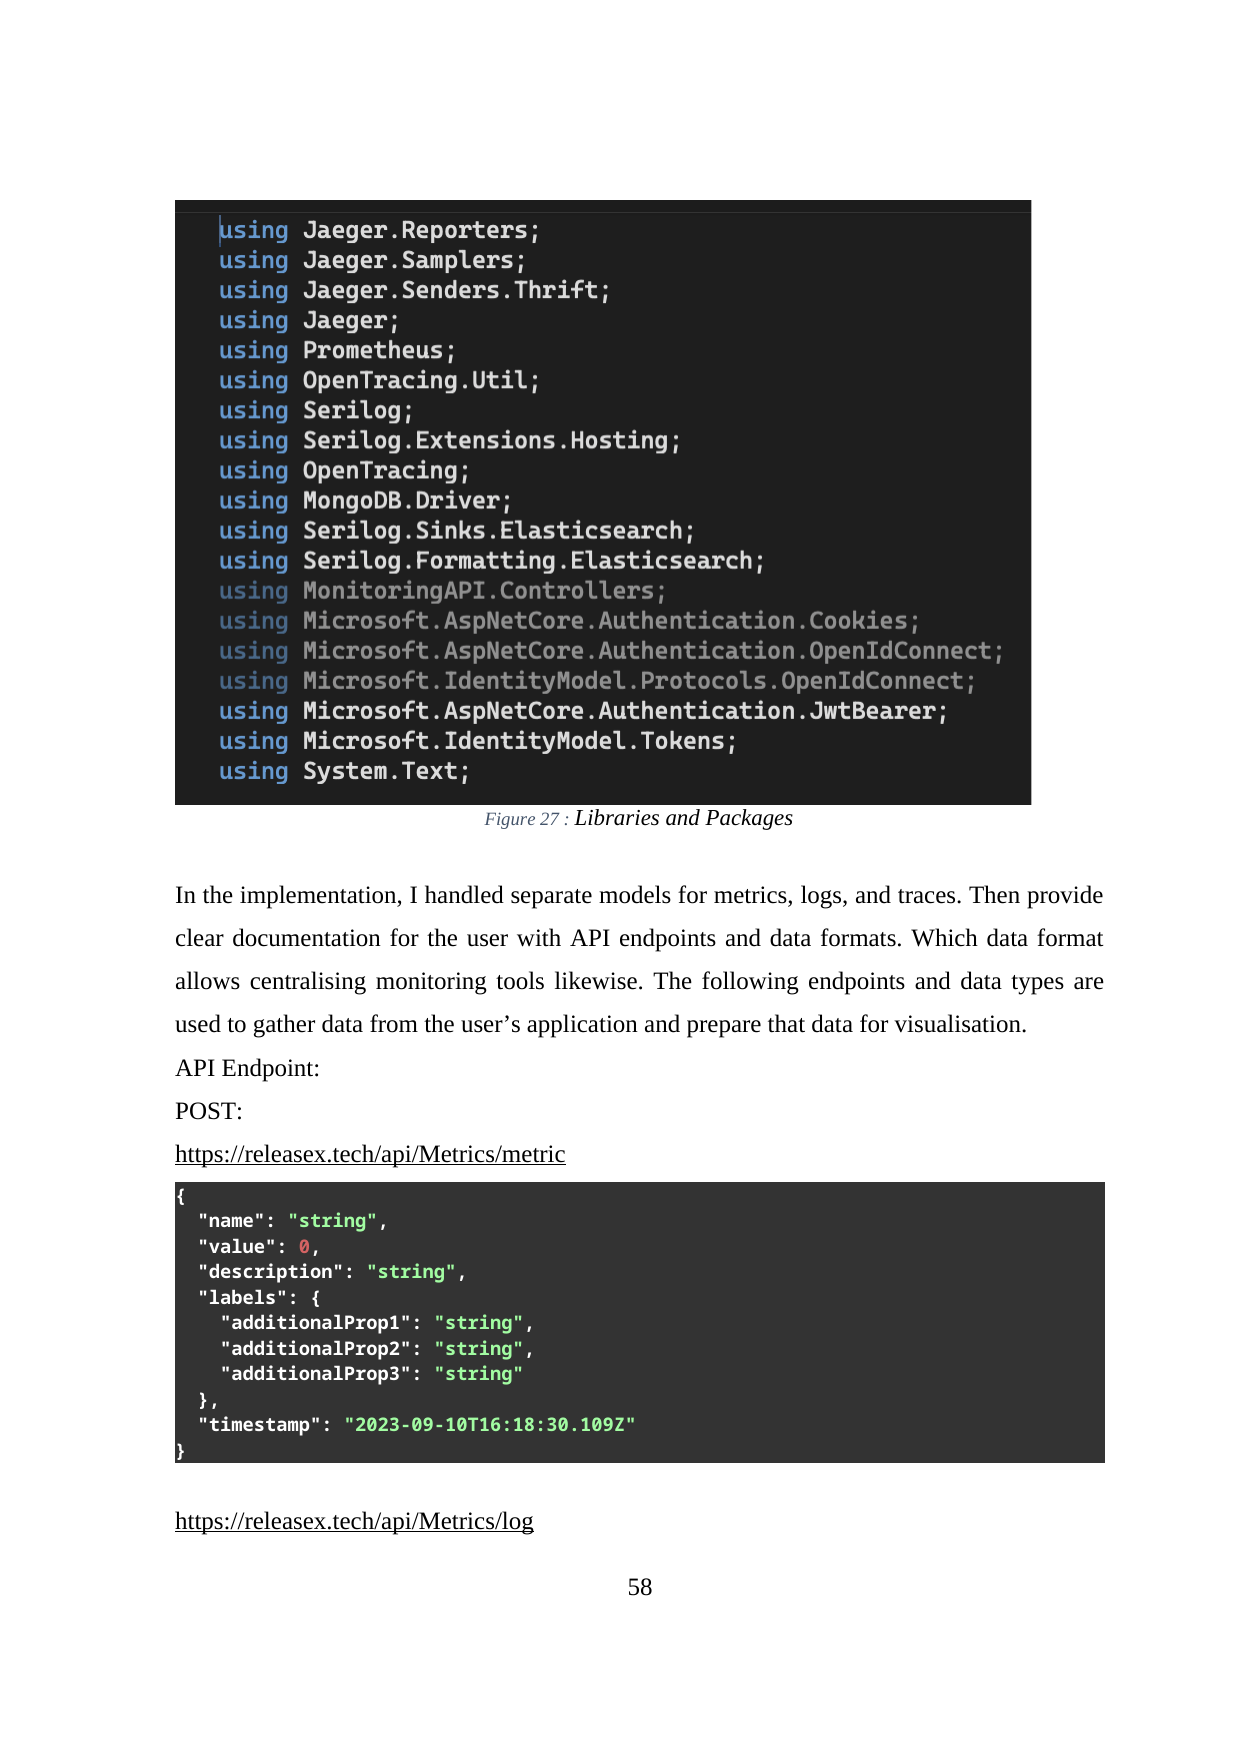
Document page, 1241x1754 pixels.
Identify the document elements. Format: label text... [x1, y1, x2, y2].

picture [175, 200, 1032, 805]
text "value": 0, [175, 1233, 1105, 1258]
text "labels": { [175, 1284, 1105, 1309]
text } [175, 1437, 1105, 1463]
text https://releasex.tech/api/Metrics/metric [175, 1139, 1105, 1168]
text POST: [175, 1096, 1105, 1124]
text "additionalProp1": "string", [175, 1309, 1105, 1335]
text "additionalProp2": "string", [175, 1335, 1105, 1361]
text "description": "string", [175, 1258, 1105, 1284]
text API Endpoint: [175, 1053, 1105, 1081]
text https://releasex.tech/api/Metrics/log [175, 1506, 1105, 1534]
text In the implementation, I handled separate models for metrics, logs, and traces. Then provide clear documentation for the user with API endpoints and data formats. Which data format allows centralising monitoring tools likewise. The following endpoints and data types are used to gather data from the user’s application and prepare that data for visualisation. [175, 880, 1105, 1038]
text }, [175, 1386, 1105, 1412]
text "timestamp": "2023-09-10T16:18:30.109Z" [175, 1412, 1105, 1437]
text "name": "string", [175, 1207, 1105, 1233]
text "additionalProp3": "string" [175, 1361, 1105, 1386]
text { [175, 1182, 1105, 1207]
